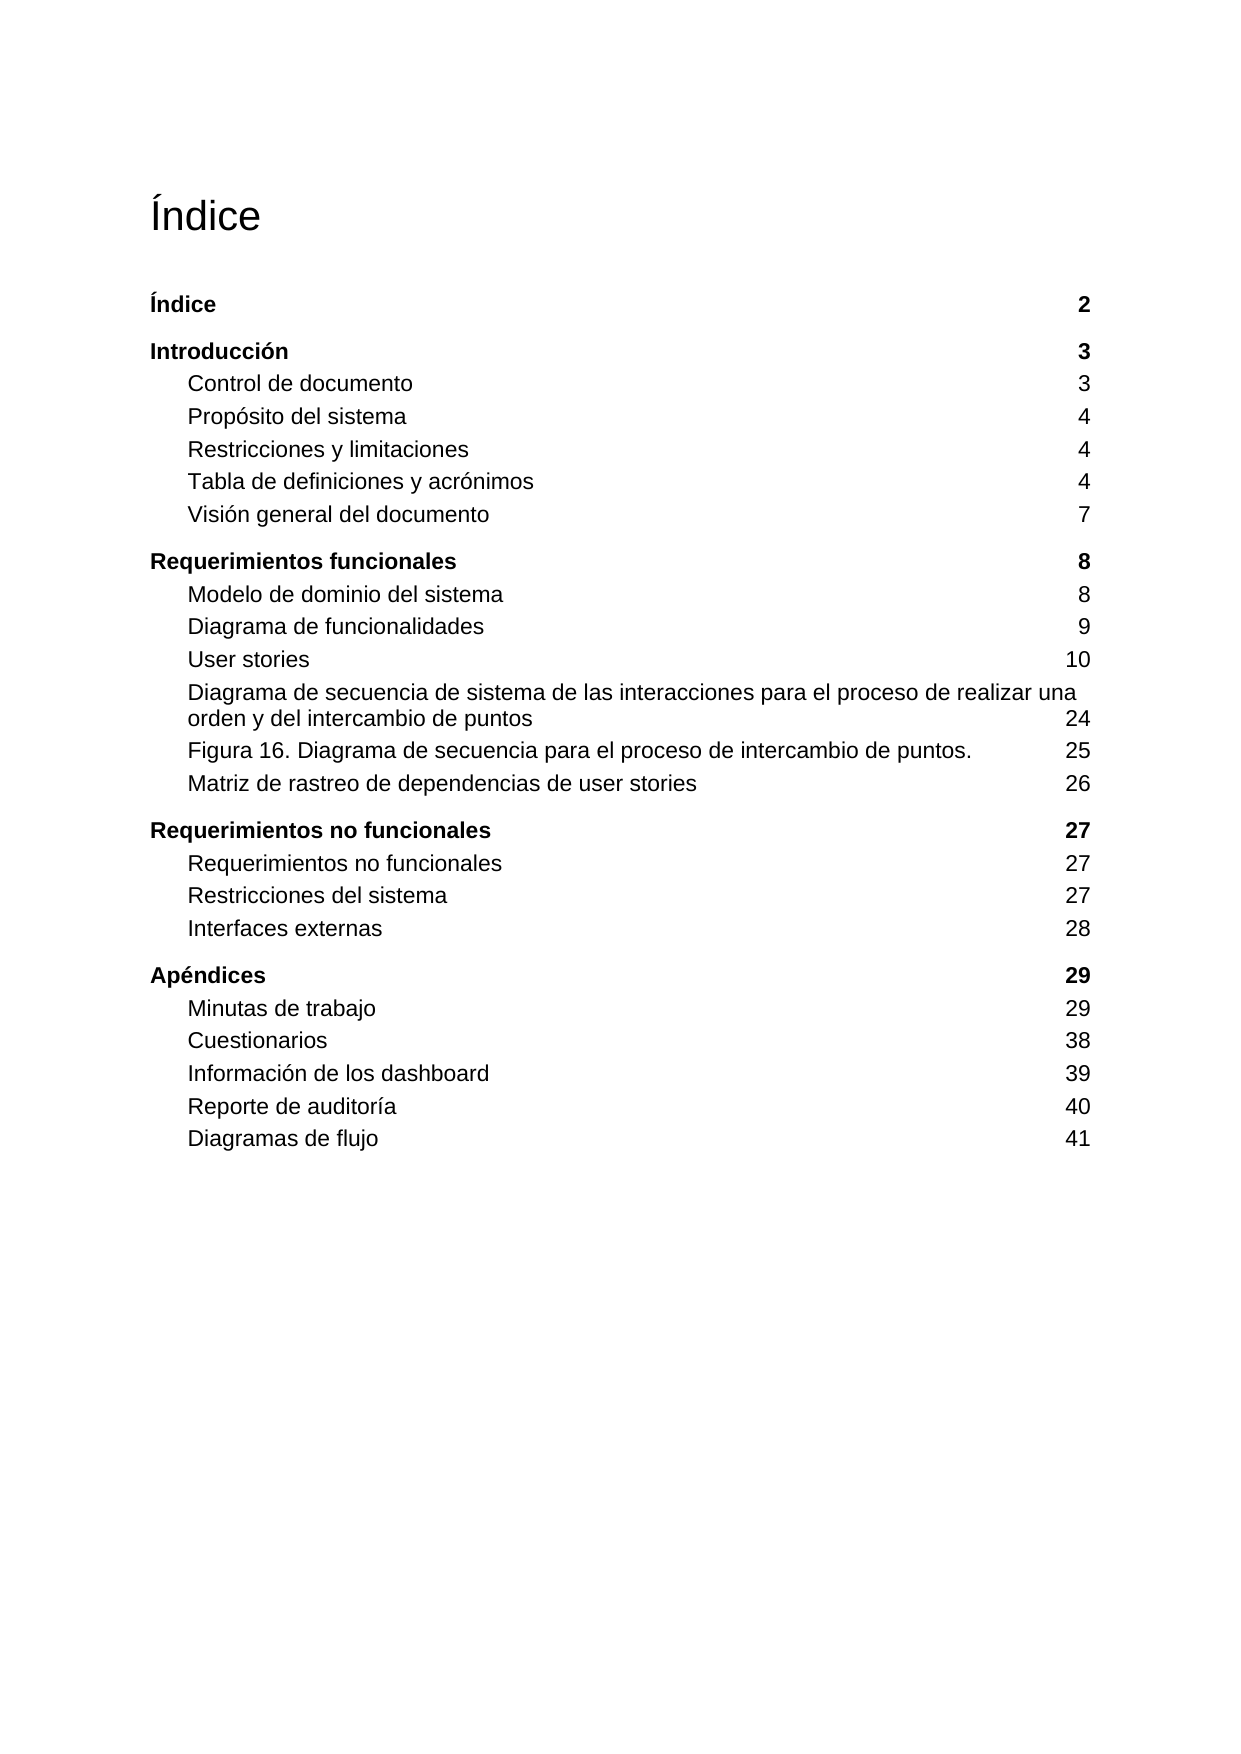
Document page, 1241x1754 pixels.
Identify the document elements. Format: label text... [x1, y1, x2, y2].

subtitle Índice [150, 192, 1090, 239]
